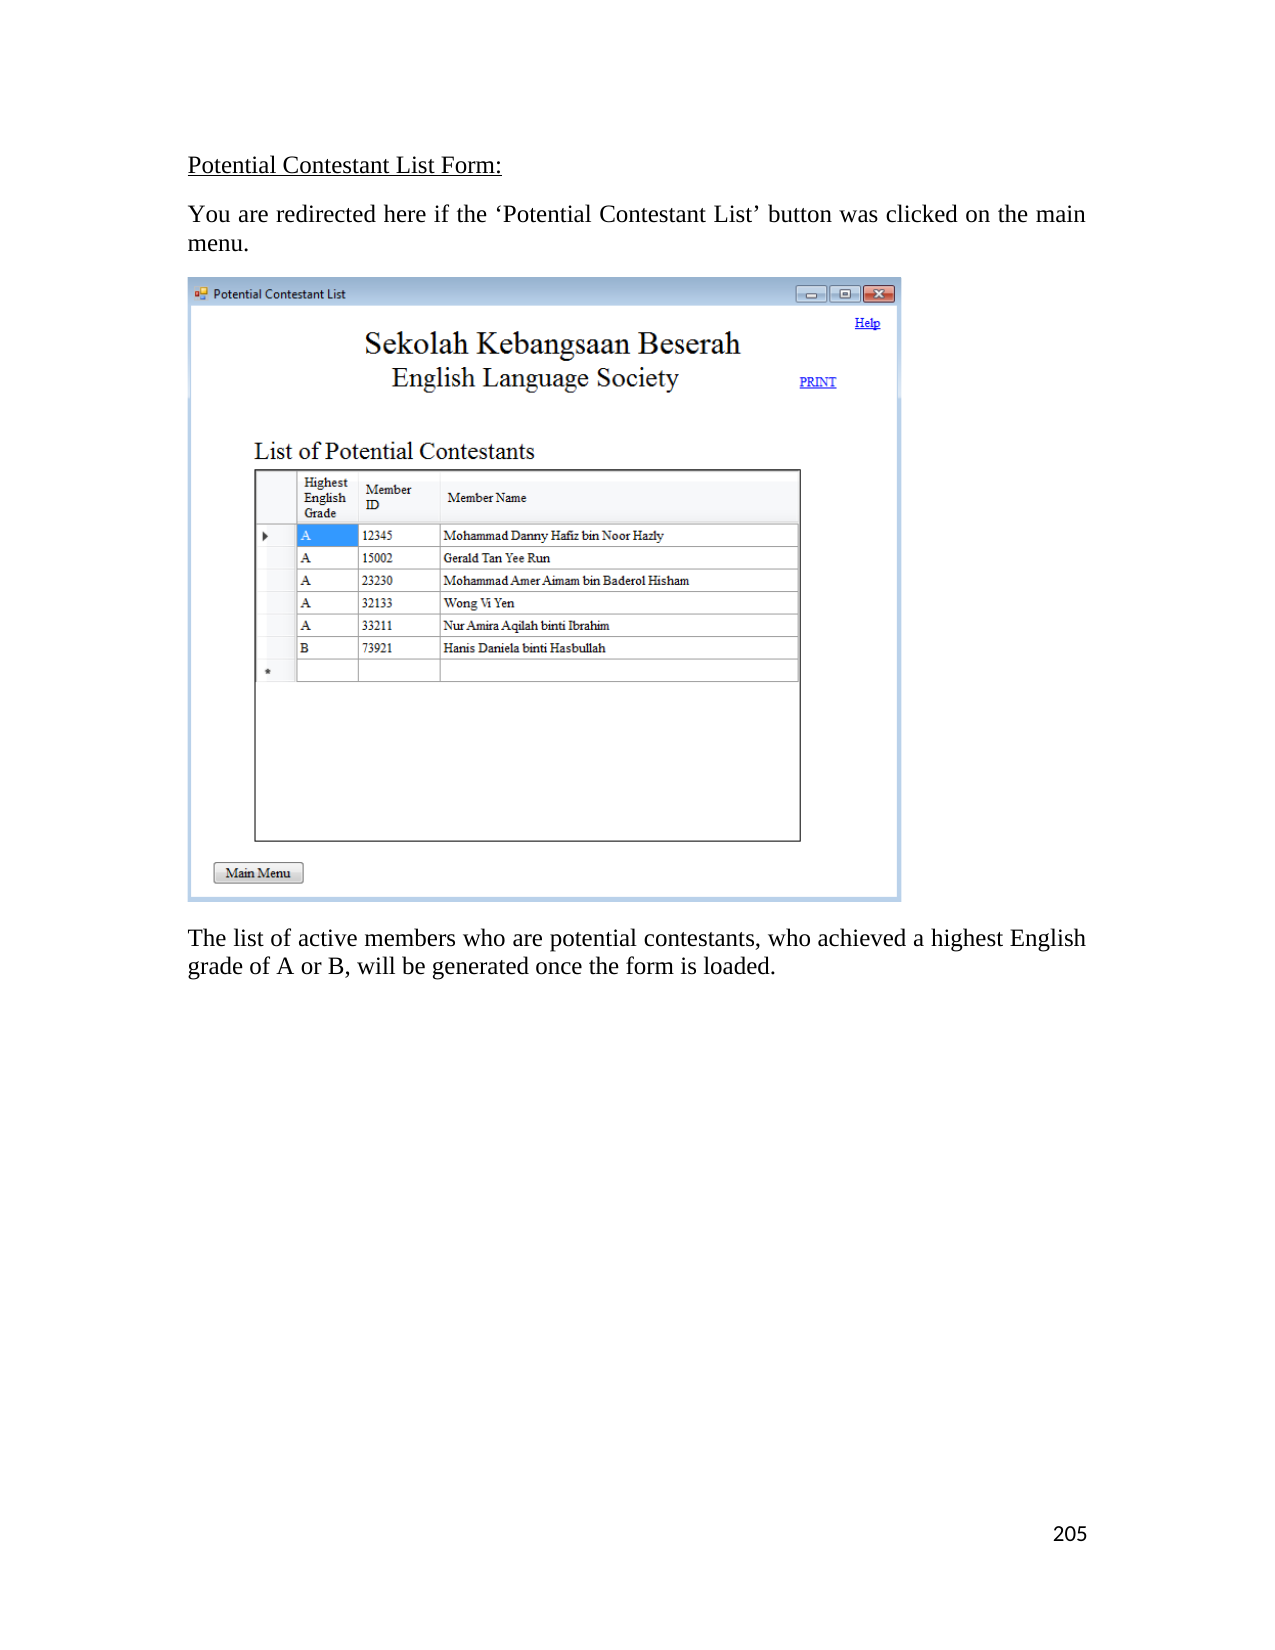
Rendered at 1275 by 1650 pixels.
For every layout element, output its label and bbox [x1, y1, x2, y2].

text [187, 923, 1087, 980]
picture [187, 277, 902, 902]
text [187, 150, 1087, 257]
